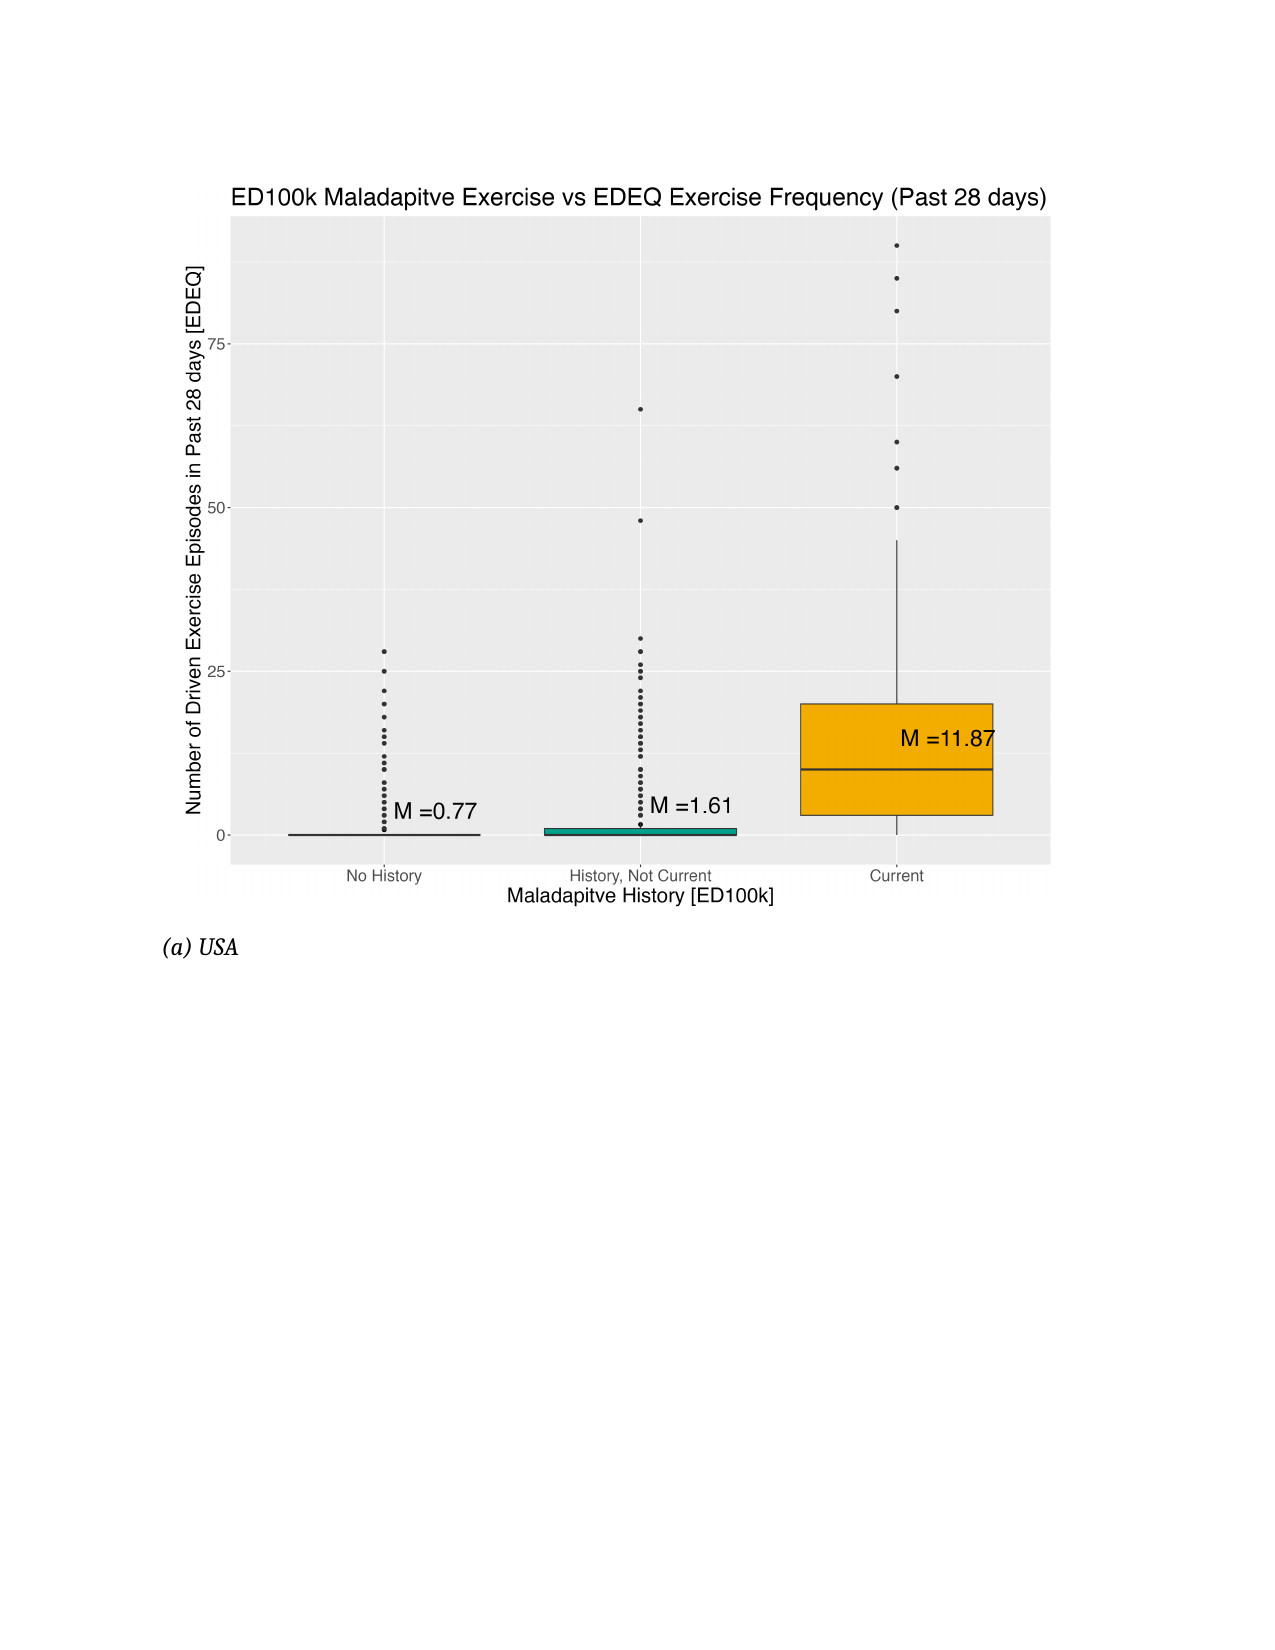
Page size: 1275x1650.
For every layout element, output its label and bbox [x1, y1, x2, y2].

picture [180, 182, 1055, 912]
table_header [139, 179, 1094, 974]
